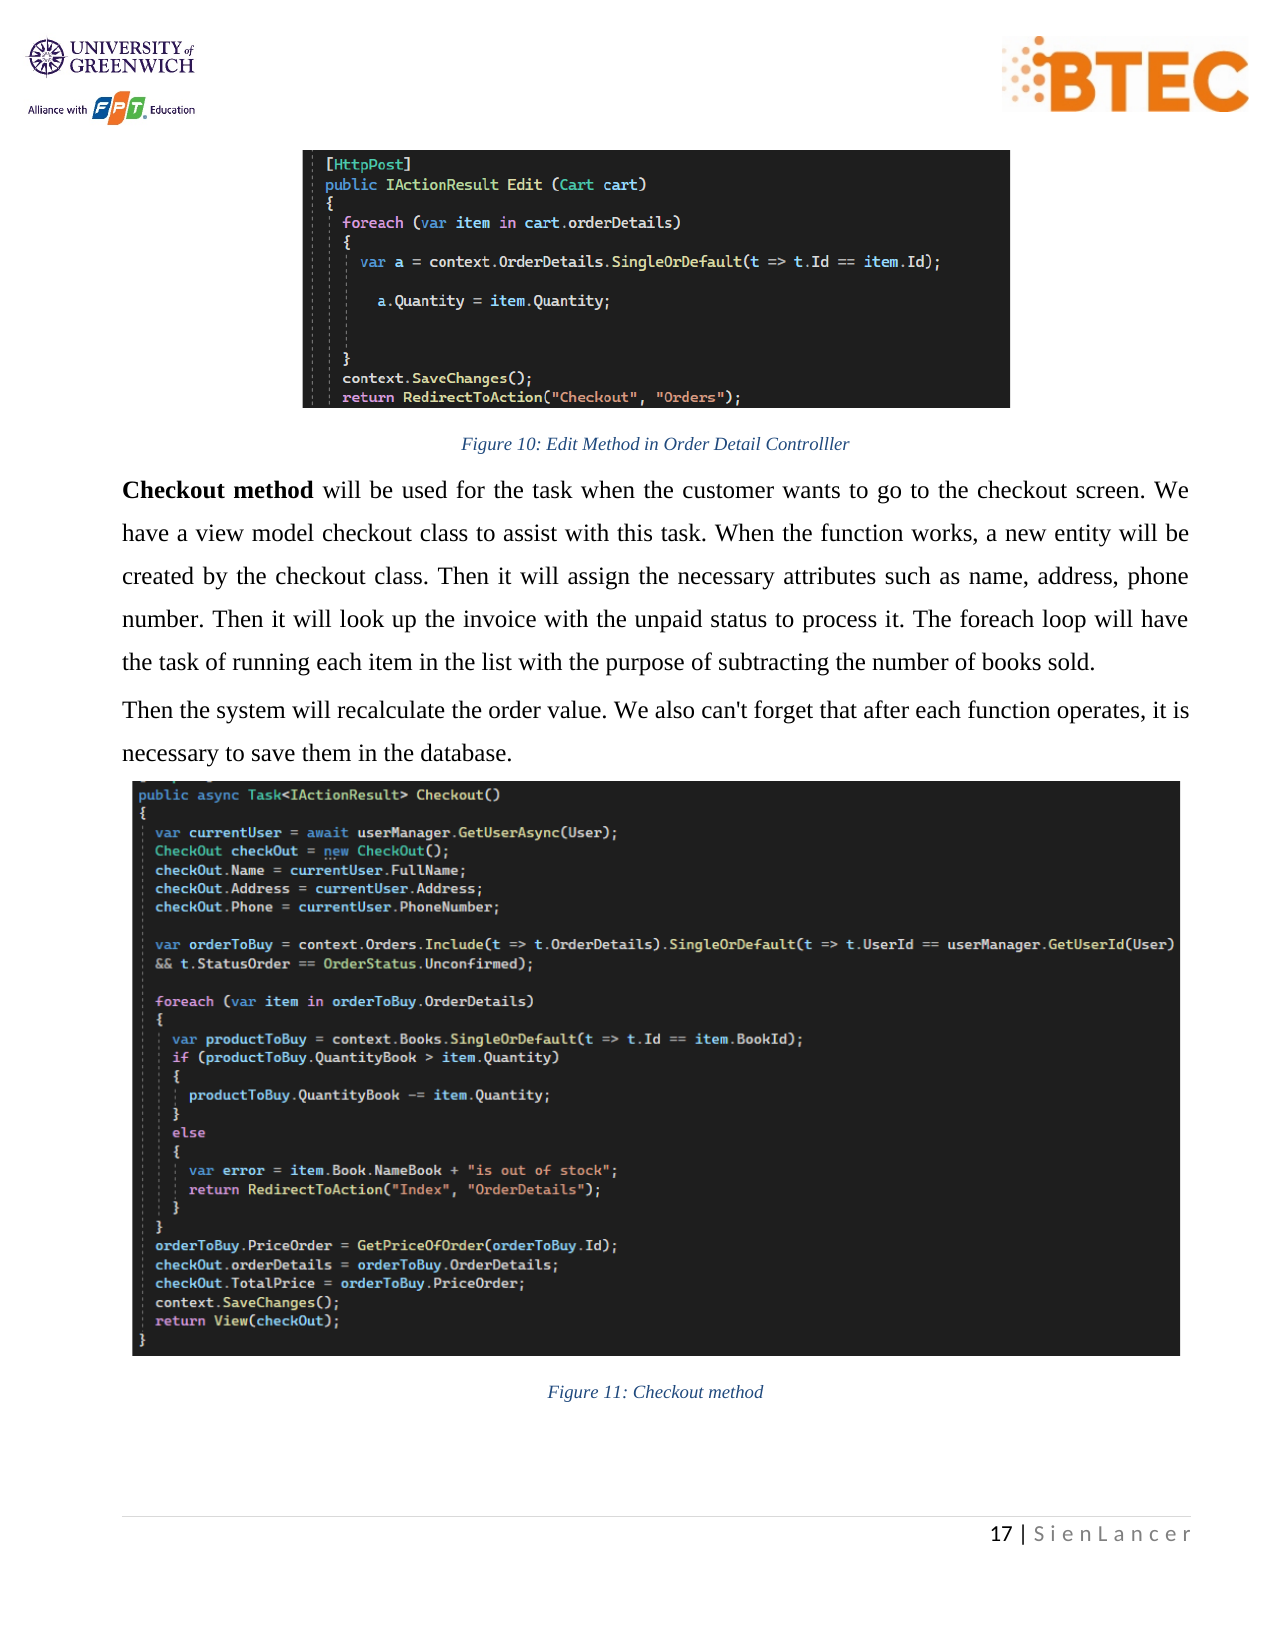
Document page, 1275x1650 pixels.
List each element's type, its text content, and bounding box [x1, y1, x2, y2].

text Figure 10: Edit Method in Order Detail Controlller [122, 432, 1191, 454]
subtitle Then the system will recalculate the order value. We also can't forget that after each function operates, it is necessary to save them in the database. [122, 695, 1191, 767]
text Figure 11: Checkout method [122, 1381, 1191, 1402]
picture [14, 25, 207, 136]
subtitle Checkout method will be used for the task when the customer wants to go to the checkout screen. We have a view model checkout class to assist with this task. When the function works, a new entity will be created by the checkout class. Then it will assign the necessary attributes such as name, address, phone number. Then it will look up the invoice with the unpaid status to process it. The foreach loop will have the task of running each item in the list with the purpose of subtracting the number of books sold. [122, 475, 1191, 676]
picture [302, 150, 1011, 408]
picture [1001, 36, 1249, 112]
picture [132, 781, 1181, 1356]
